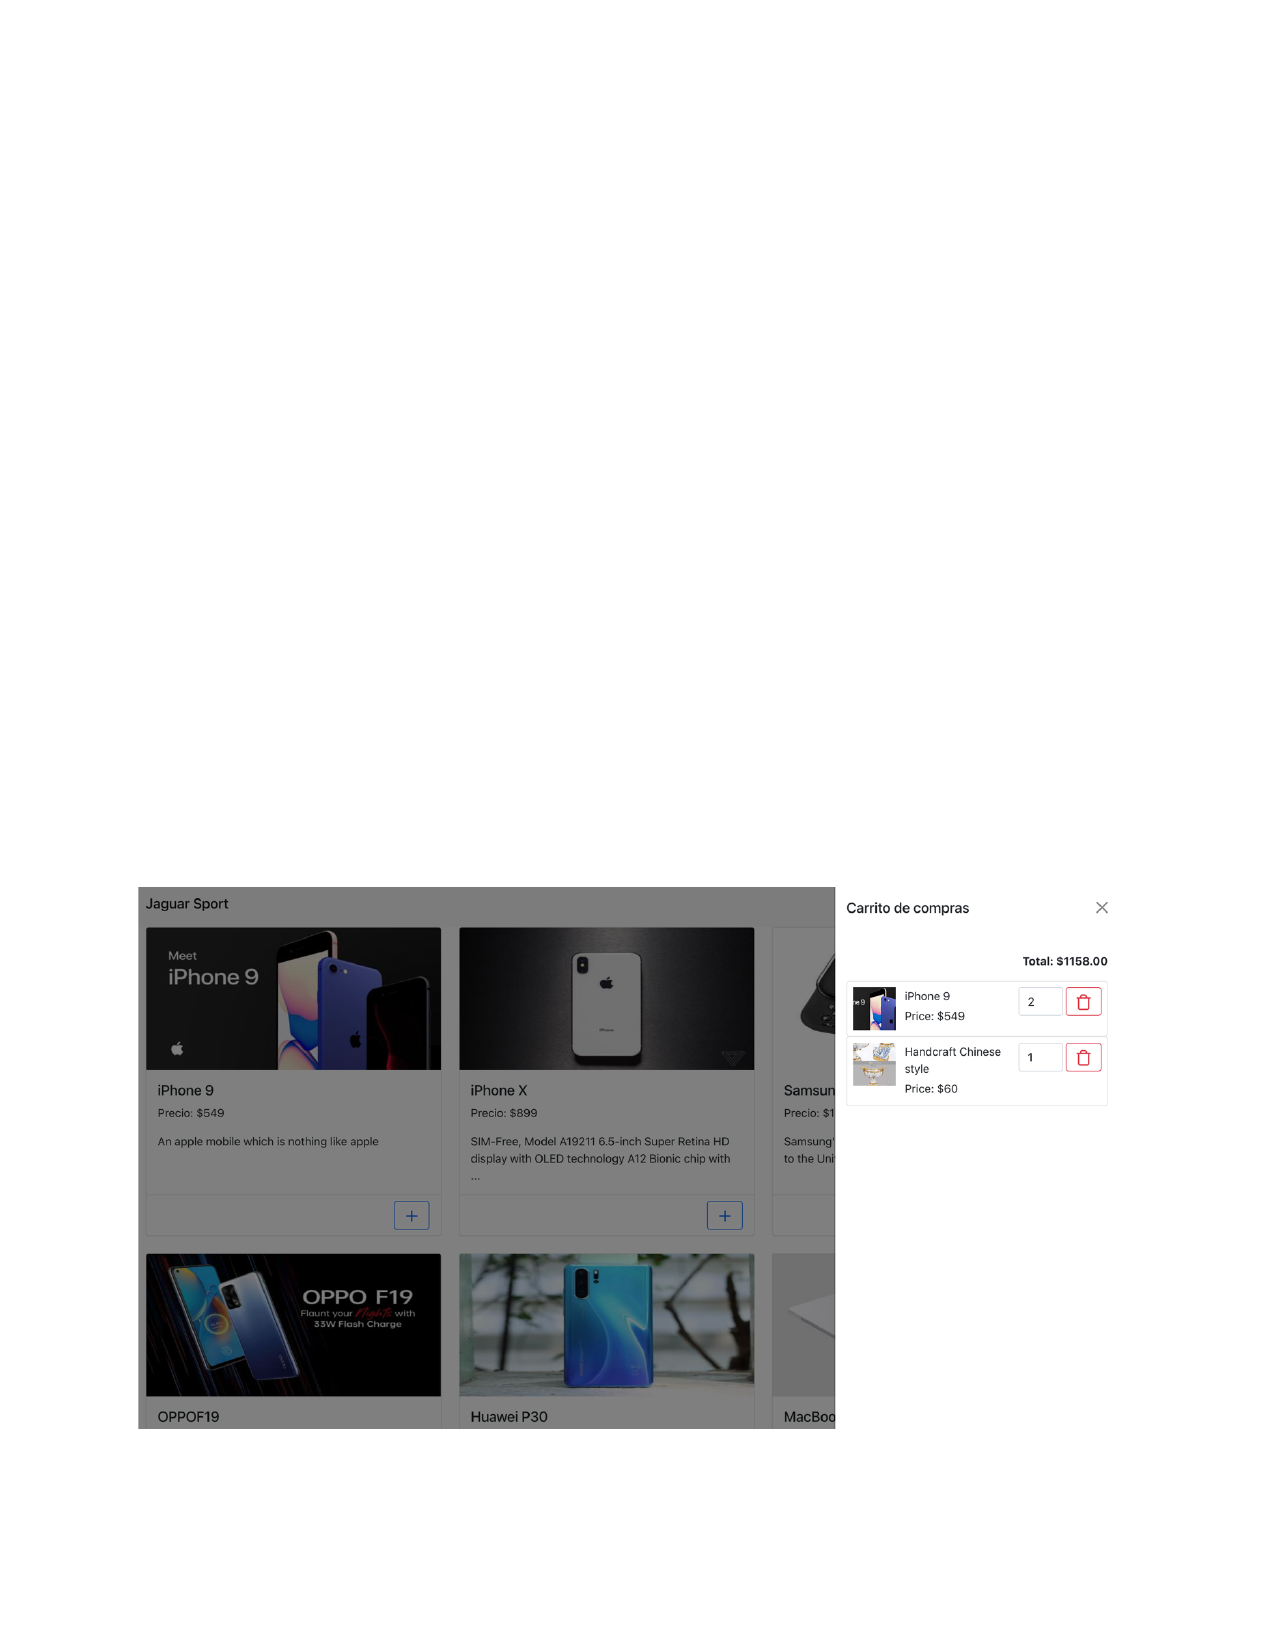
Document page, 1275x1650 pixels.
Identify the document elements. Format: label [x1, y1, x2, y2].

picture [138, 887, 1114, 1429]
